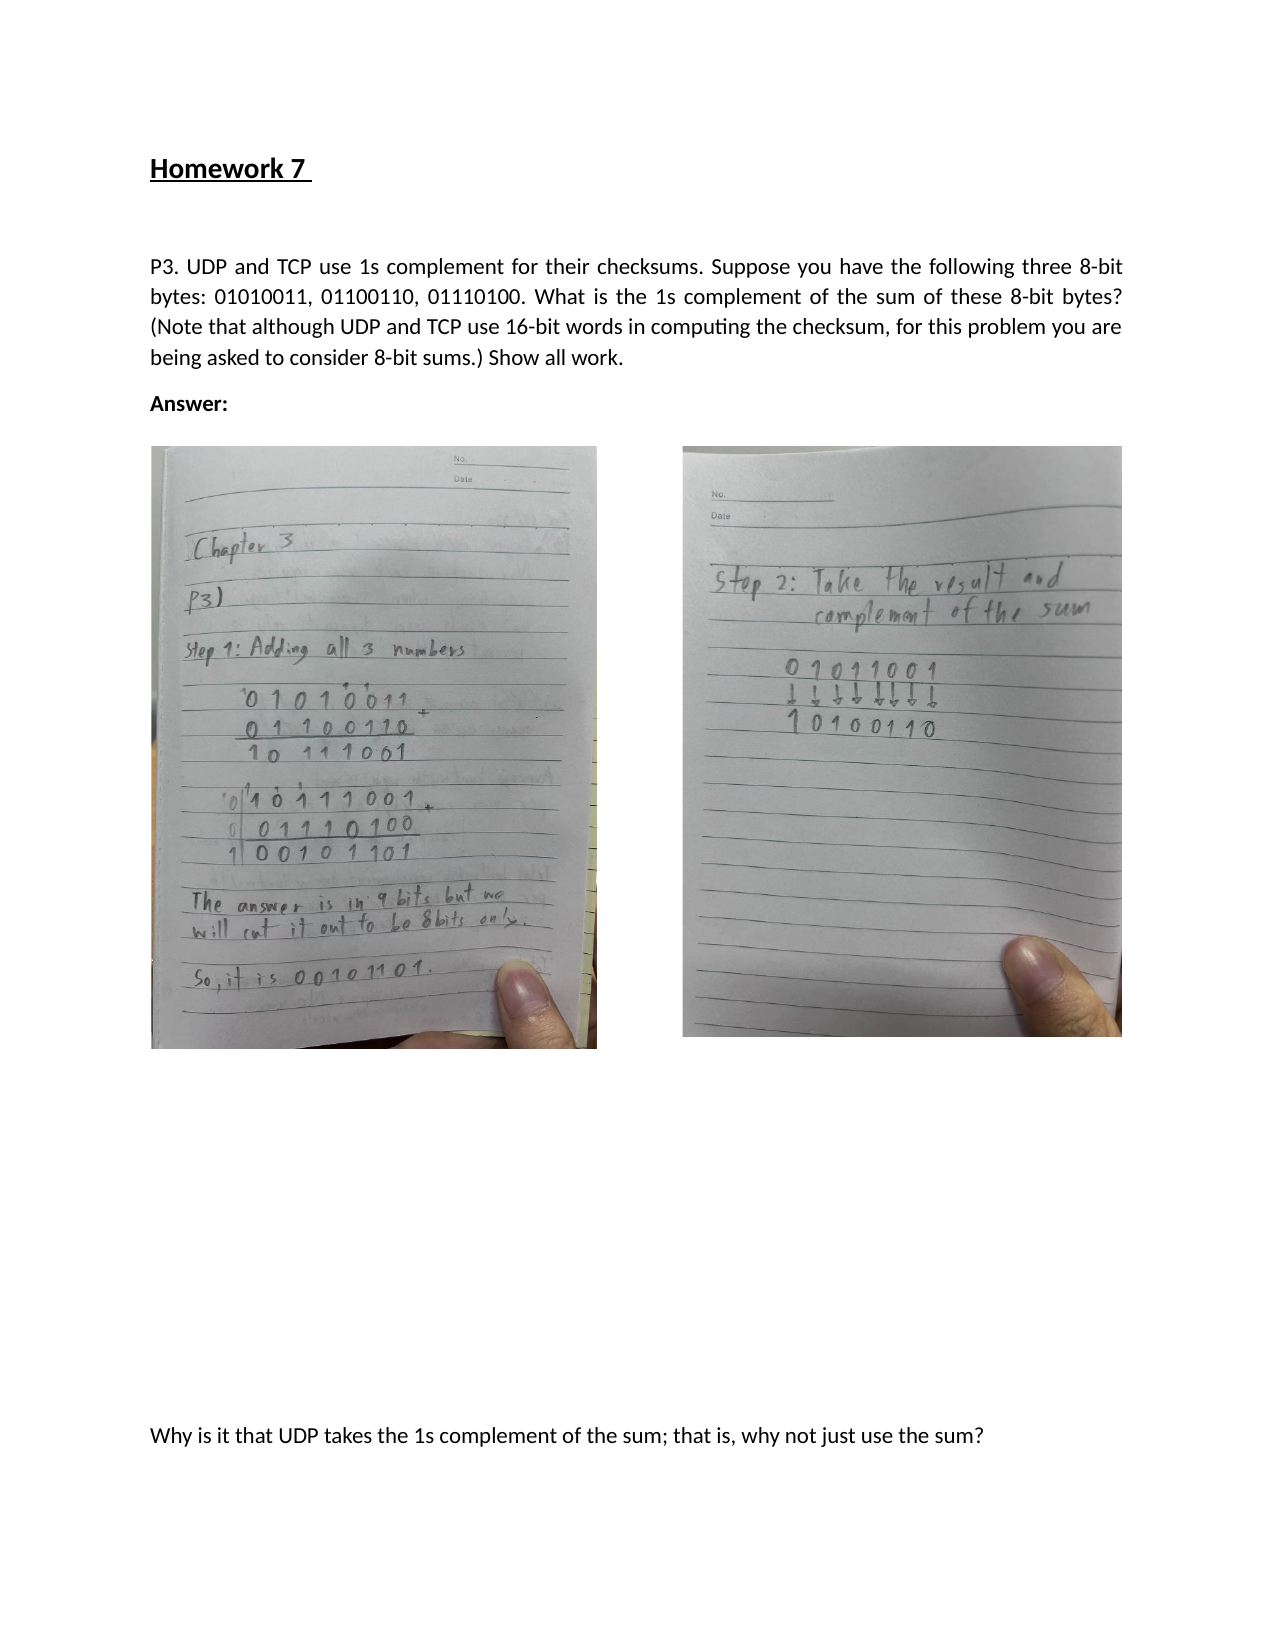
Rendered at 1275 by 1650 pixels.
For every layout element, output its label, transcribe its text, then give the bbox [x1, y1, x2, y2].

text Why is it that UDP takes the 1s complement of the sum; that is, why not just use the sum? [150, 1421, 1125, 1449]
picture [681, 446, 1122, 1034]
text Homework 7 [150, 150, 1125, 186]
text P3. UDP and TCP use 1s complement for their checksums. Suppose you have the following three 8-bit bytes: 01010011, 01100110, 01110100. What is the 1s complement of the sum of these 8-bit bytes? (Note that although UDP and TCP use 16-bit words in computing the checksum, for this problem you are being asked to consider 8-bit sums.) Show all work. [150, 252, 1125, 371]
picture [150, 446, 597, 1047]
text Answer: [150, 389, 1125, 417]
